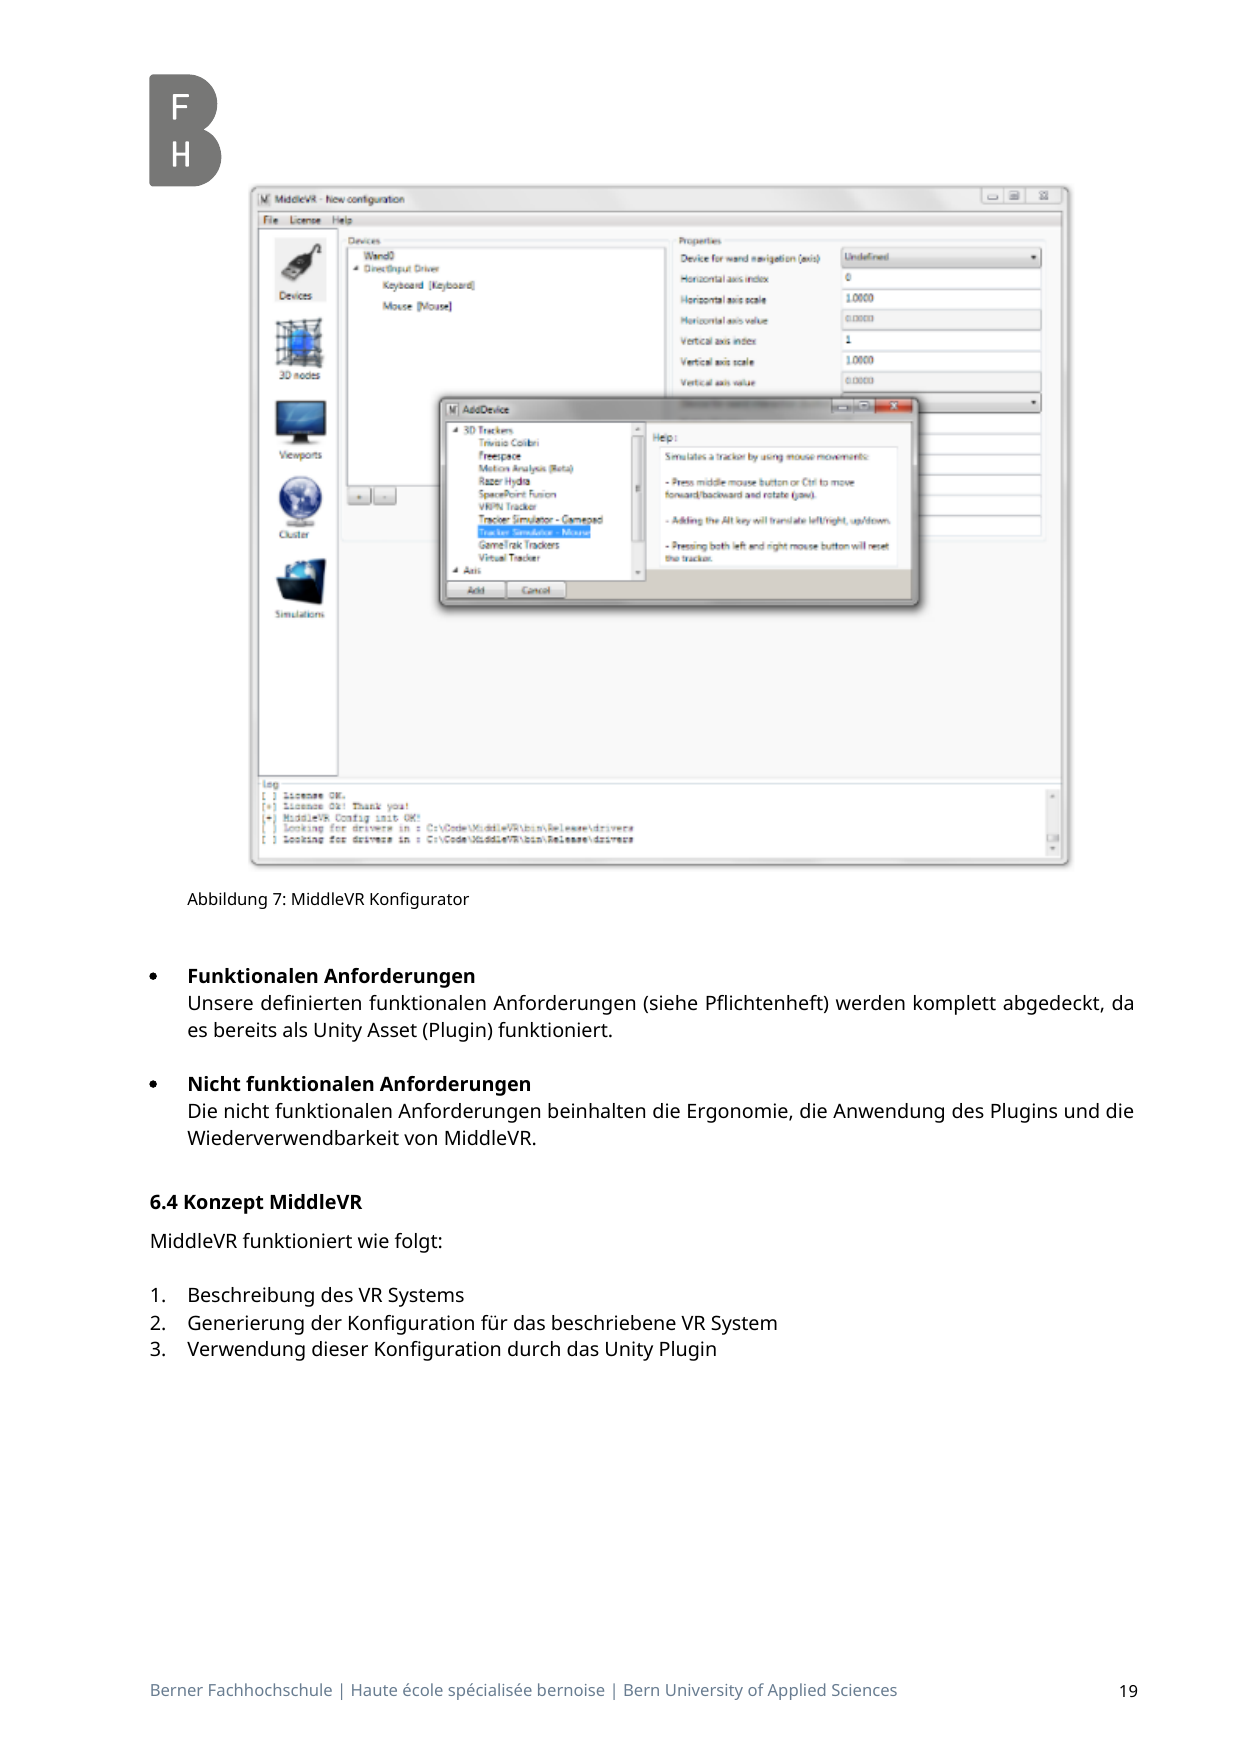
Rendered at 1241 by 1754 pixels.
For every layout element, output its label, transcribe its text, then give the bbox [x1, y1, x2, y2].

text MiddleVR funktioniert wie folgt: [149, 1228, 1136, 1255]
text Unsere definierten funktionalen Anforderungen (siehe Pflichtenheft) werden komplett abgedeckt, da es bereits als Unity Asset (Plugin) funktioniert. [187, 989, 1136, 1043]
text Die nicht funktionalen Anforderungen beinhalten die Ergonomie, die Anwendung des Plugins und die Wiederverwendbarkeit von MiddleVR. [187, 1097, 1136, 1151]
list Generierung der Konfiguration für das beschriebene VR System [149, 1309, 1136, 1336]
text Abbildung 7: MiddleVR Konfigurator [187, 884, 1136, 910]
list Beschreibung des VR Systems [149, 1282, 1136, 1309]
subtitle Konzept MiddleVR [149, 1188, 1136, 1215]
list Funktionalen Anforderungen [149, 962, 1136, 989]
list Verwendung dieser Konfiguration durch das Unity Plugin [149, 1336, 1136, 1363]
list Nicht funktionalen Anforderungen [149, 1070, 1136, 1097]
picture [247, 183, 1075, 872]
